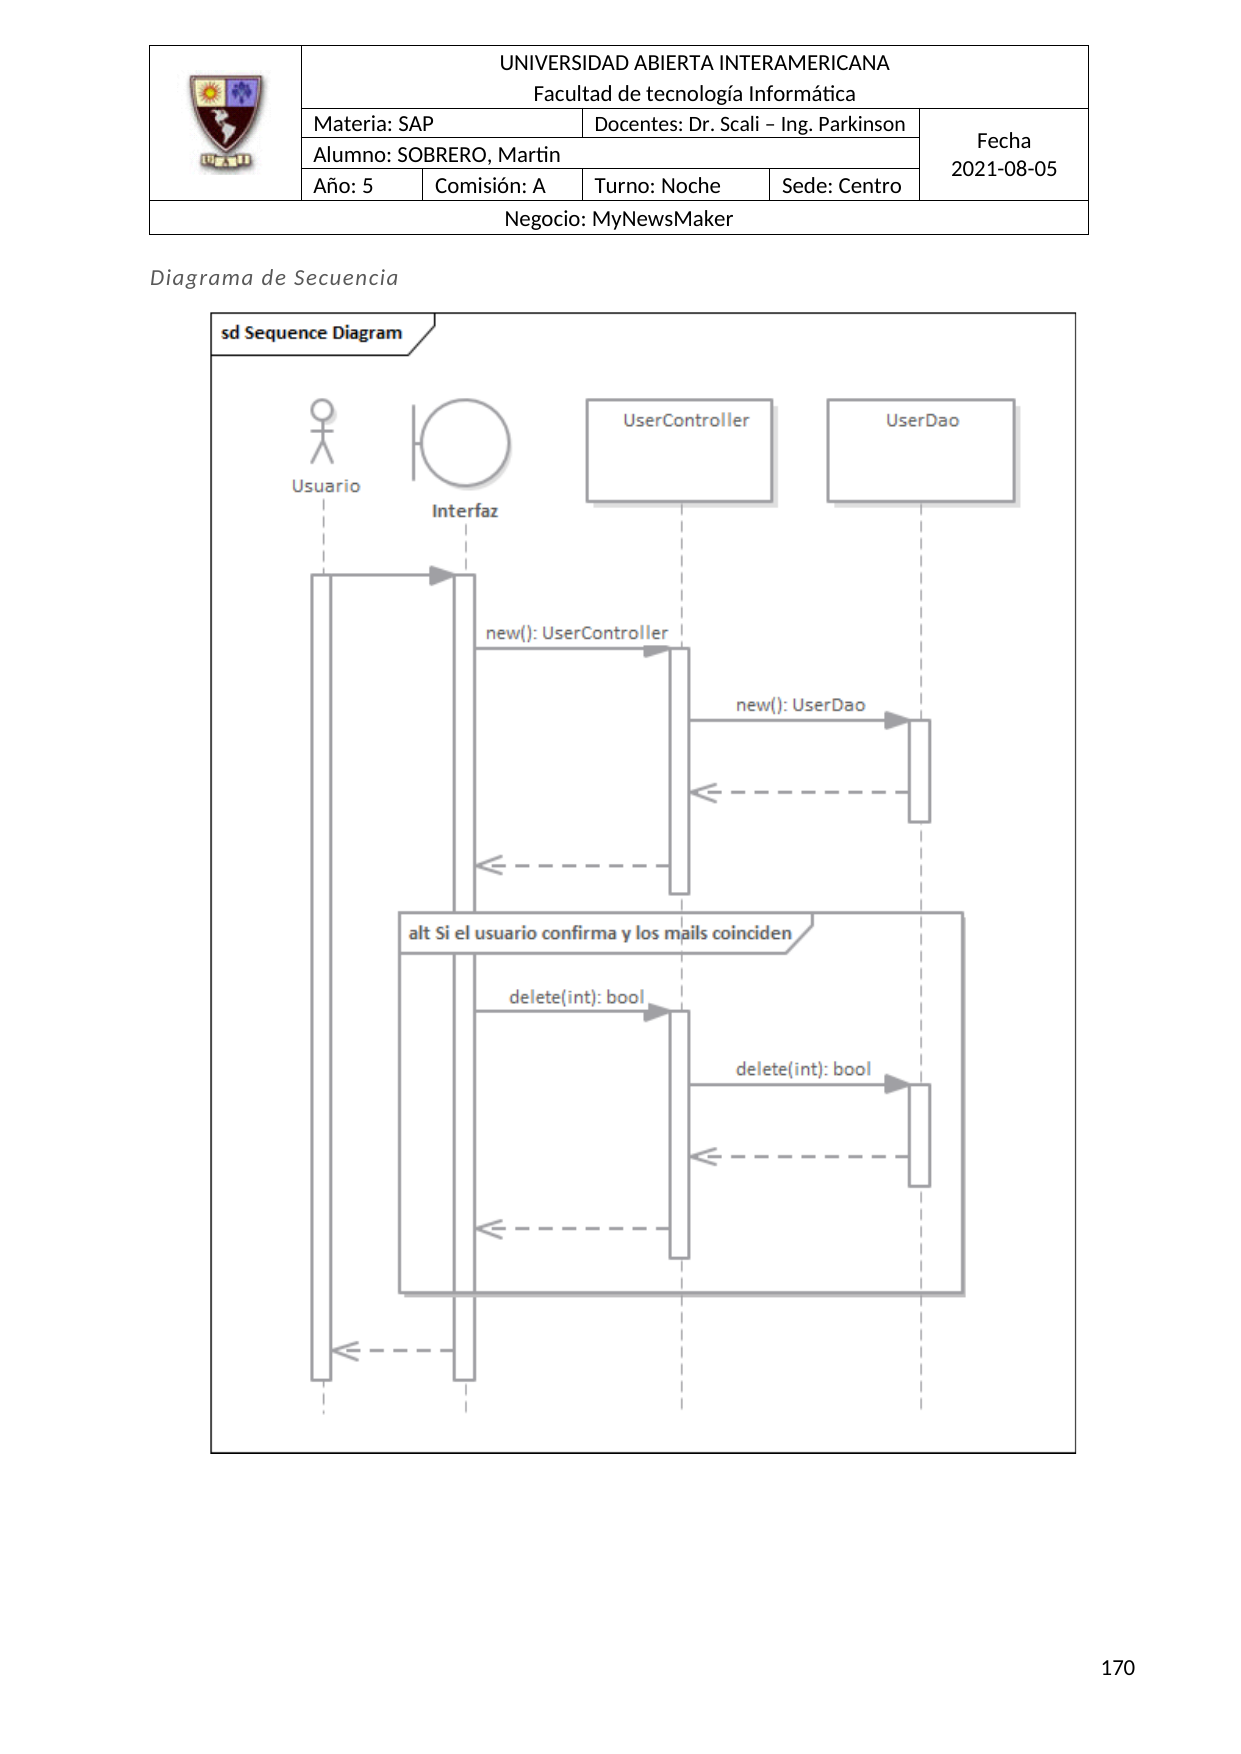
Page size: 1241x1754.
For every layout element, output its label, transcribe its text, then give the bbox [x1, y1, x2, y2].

subtitle Diagrama de Secuencia [150, 263, 1135, 291]
picture [175, 67, 276, 180]
picture [209, 311, 1077, 1454]
